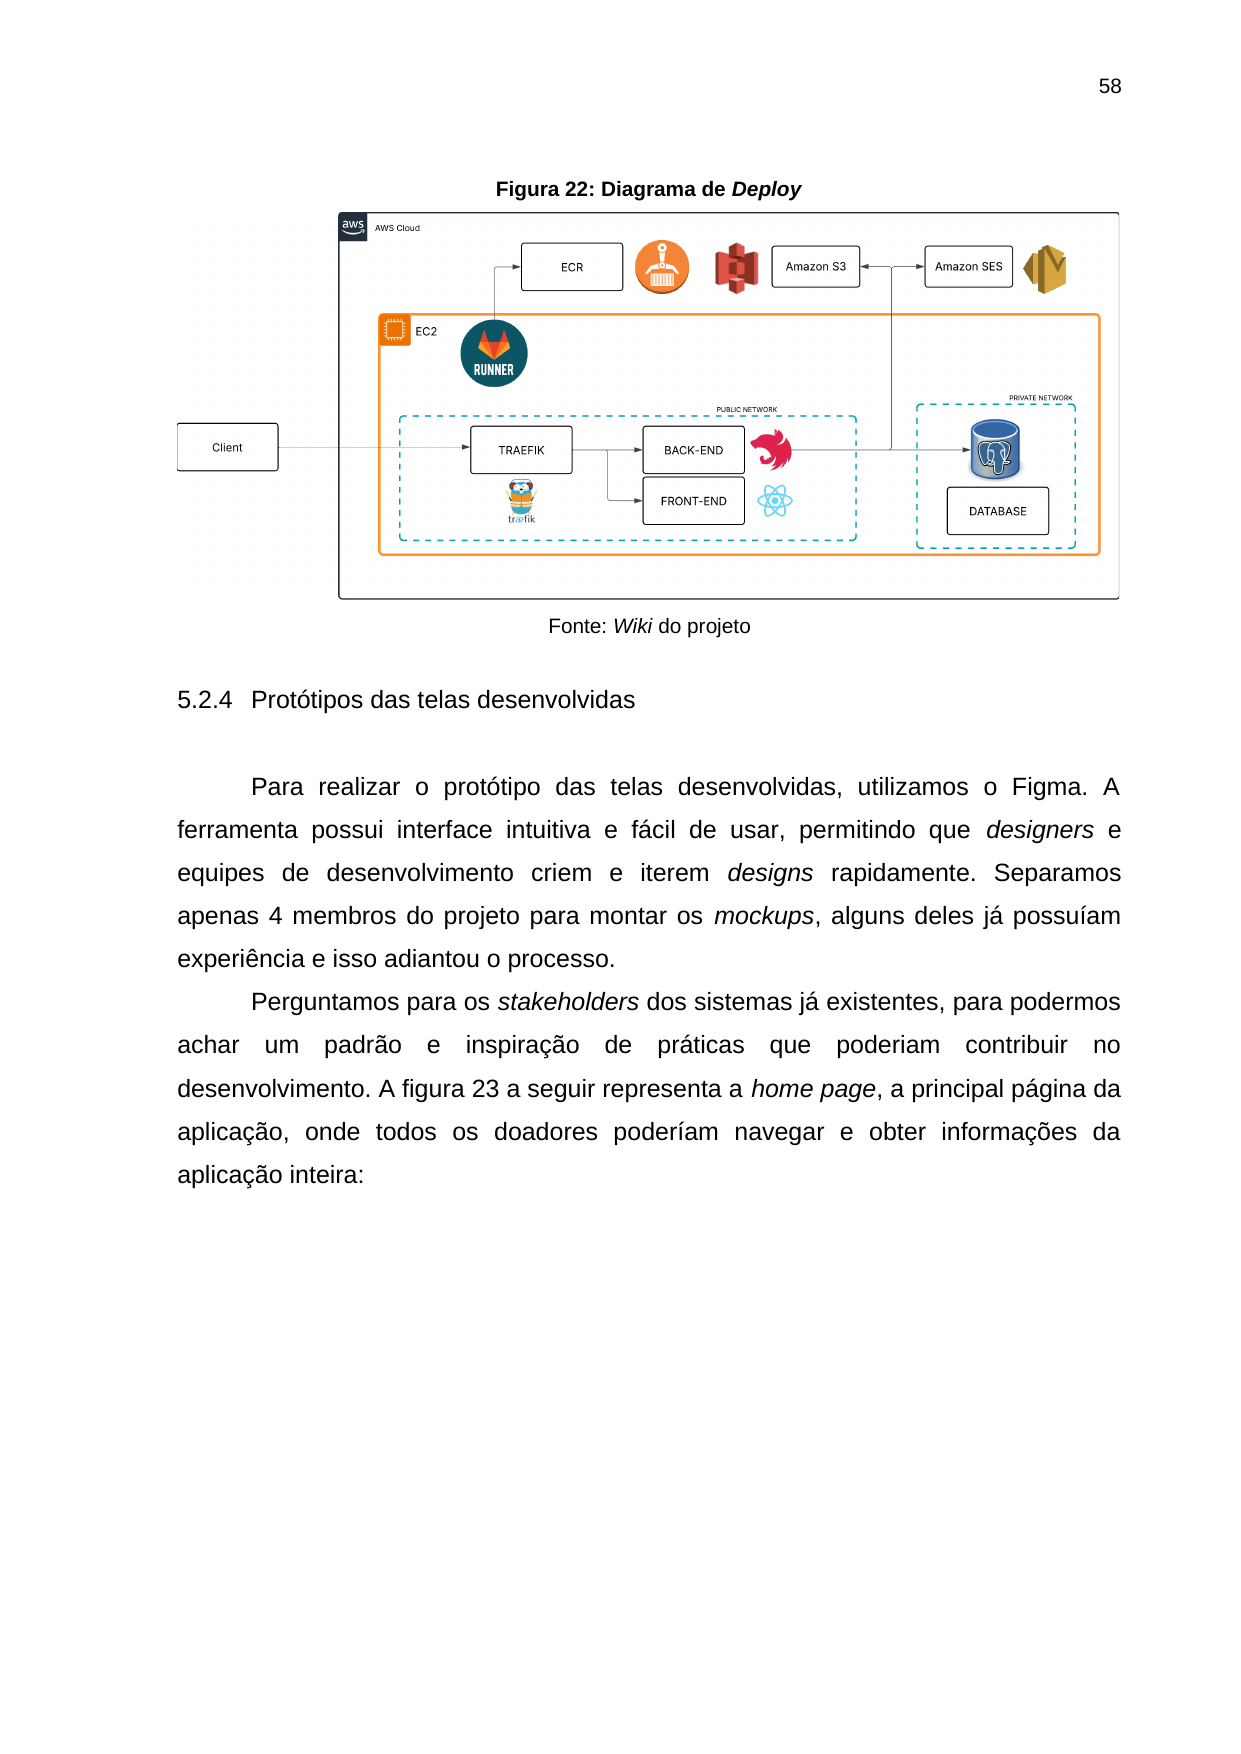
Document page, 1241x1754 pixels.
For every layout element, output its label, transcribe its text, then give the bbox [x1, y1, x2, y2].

text Perguntamos para os stakeholders dos sistemas já existentes, para podermos achar um padrão e inspiração de práticas que poderiam contribuir no desenvolvimento. A figura 23 a seguir representa a home page, a principal página da aplicação, onde todos os doadores poderíam navegar e obter informações da aplicação inteira: [177, 987, 1122, 1188]
picture [177, 212, 1120, 600]
text Fonte: Wiki do projeto [177, 613, 1122, 637]
text Para realizar o protótipo das telas desenvolvidas, utilizamos o Figma. A ferramenta possui interface intuitiva e fácil de usar, permitindo que designers e equipes de desenvolvimento criem e iterem designs rapidamente. Separamos apenas 4 membros do projeto para montar os mockups, alguns deles já possuíam experiência e isso adiantou o processo. [177, 772, 1122, 973]
list Protótipos das telas desenvolvidas [177, 685, 1122, 714]
